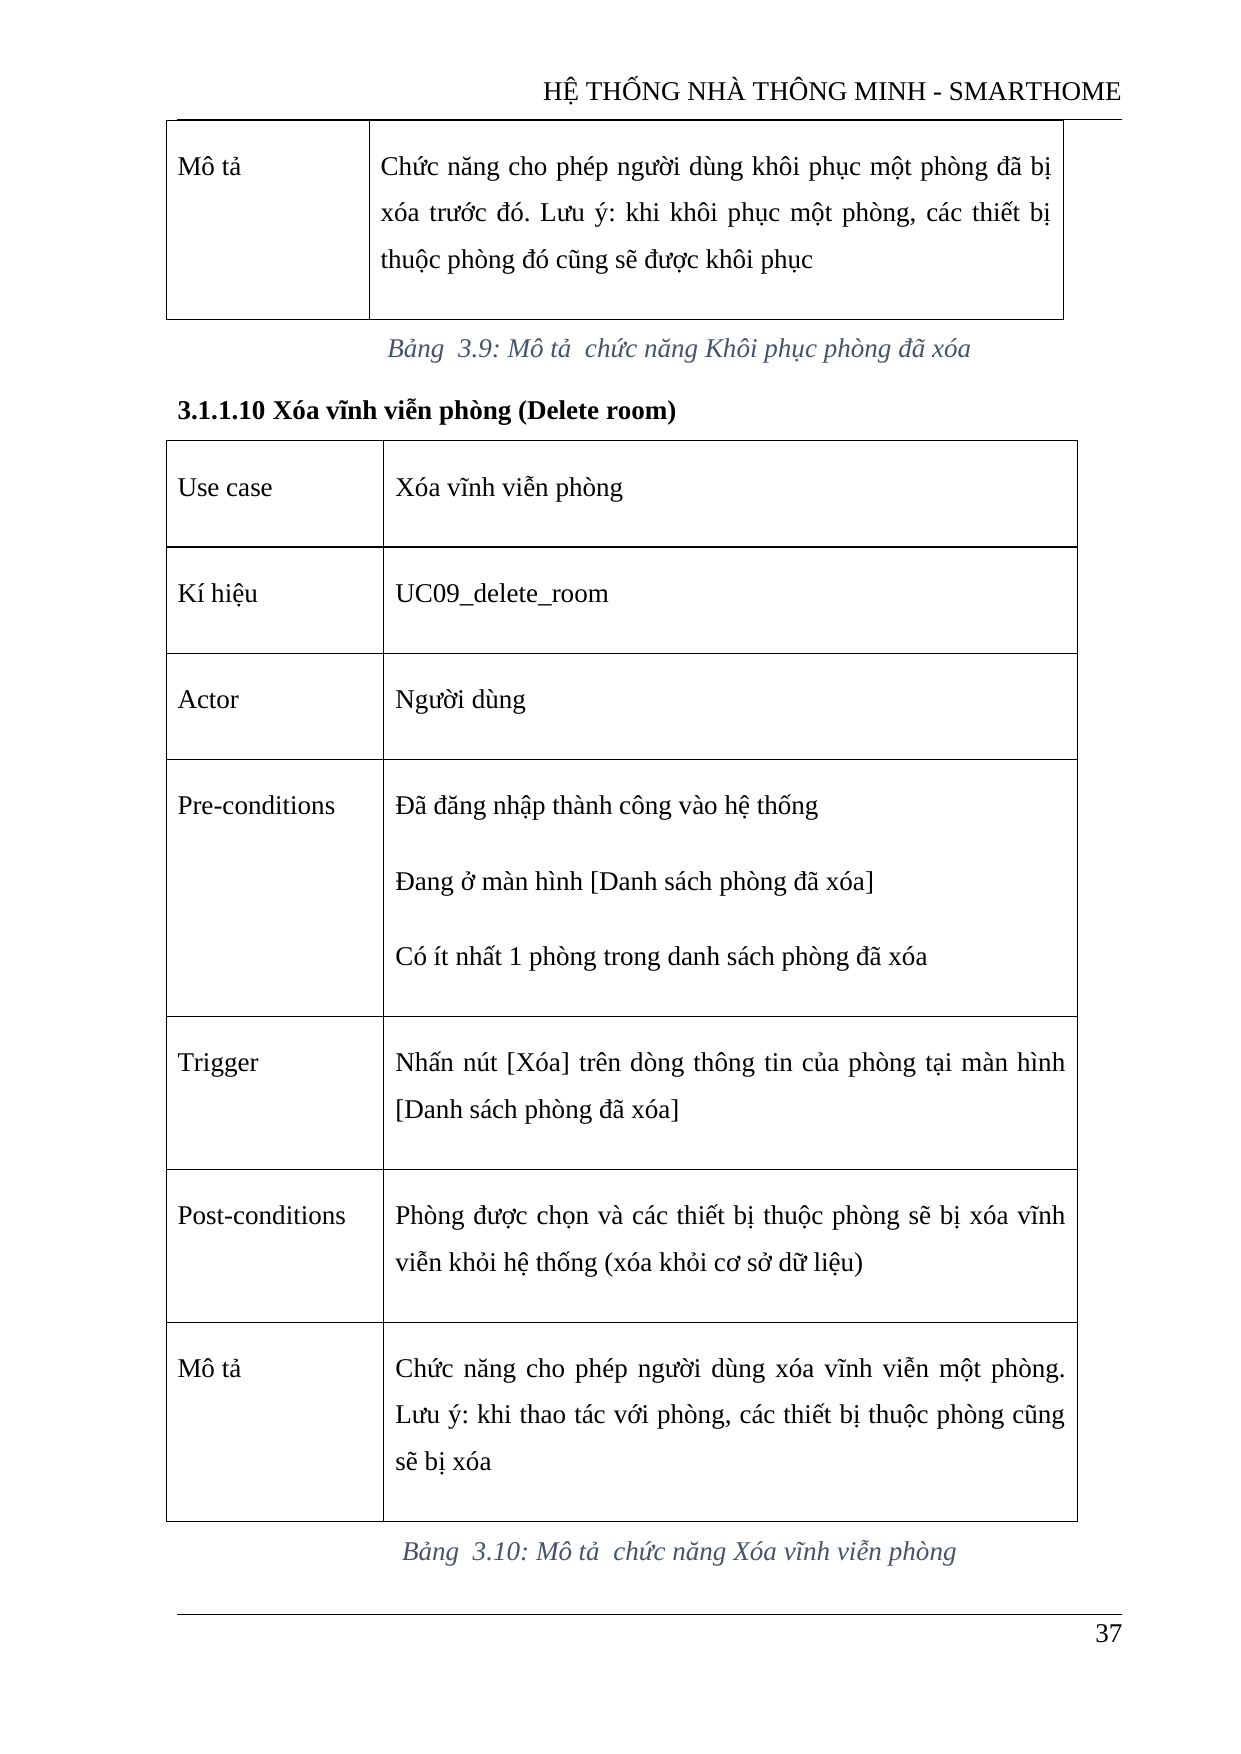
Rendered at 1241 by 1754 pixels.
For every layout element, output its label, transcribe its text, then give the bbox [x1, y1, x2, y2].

table_cell Mô tả [167, 1323, 383, 1521]
table_cell Chức năng cho phép người dùng xóa vĩnh viễn một phòng. Lưu ý: khi thao tác với phòng, các thiết bị thuộc phòng cũng sẽ bị xóa [384, 1323, 1077, 1521]
table_cell Pre-conditions [167, 760, 383, 1016]
table_cell Kí hiệu [167, 548, 383, 652]
table_cell Post-conditions [167, 1170, 383, 1322]
table_cell Mô tả [167, 121, 369, 319]
table_header Xóa vĩnh viễn phòng [384, 441, 1077, 546]
table_cell Người dùng [384, 654, 1077, 758]
table_cell Phòng được chọn và các thiết bị thuộc phòng sẽ bị xóa vĩnh viễn khỏi hệ thống (xóa khỏi cơ sở dữ liệu) [384, 1170, 1077, 1322]
table_cell Chức năng cho phép người dùng khôi phục một phòng đã bị xóa trước đó. Lưu ý: khi khôi phục một phòng, các thiết bị thuộc phòng đó cũng sẽ được khôi phục [370, 121, 1063, 319]
table_cell Đã đăng nhập thành công vào hệ thống Đang ở màn hình [Danh sách phòng đã xóa] Có ít nhất 1 phòng trong danh sách phòng đã xóa [384, 760, 1077, 1016]
text Bảng 3.10: Mô tả chức năng Xóa vĩnh viễn phòng [177, 1534, 1122, 1566]
text Bảng 3.9: Mô tả chức năng Khôi phục phòng đã xóa [177, 333, 1122, 364]
table_cell Nhấn nút [Xóa] trên dòng thông tin của phòng tại màn hình [Danh sách phòng đã xóa] [384, 1017, 1077, 1169]
subtitle Xóa vĩnh viễn phòng (Delete room) [177, 394, 1122, 425]
table_header Use case [167, 441, 383, 546]
table_cell Trigger [167, 1017, 383, 1169]
table_cell UC09_delete_room [384, 548, 1077, 652]
table_cell Actor [167, 654, 383, 758]
